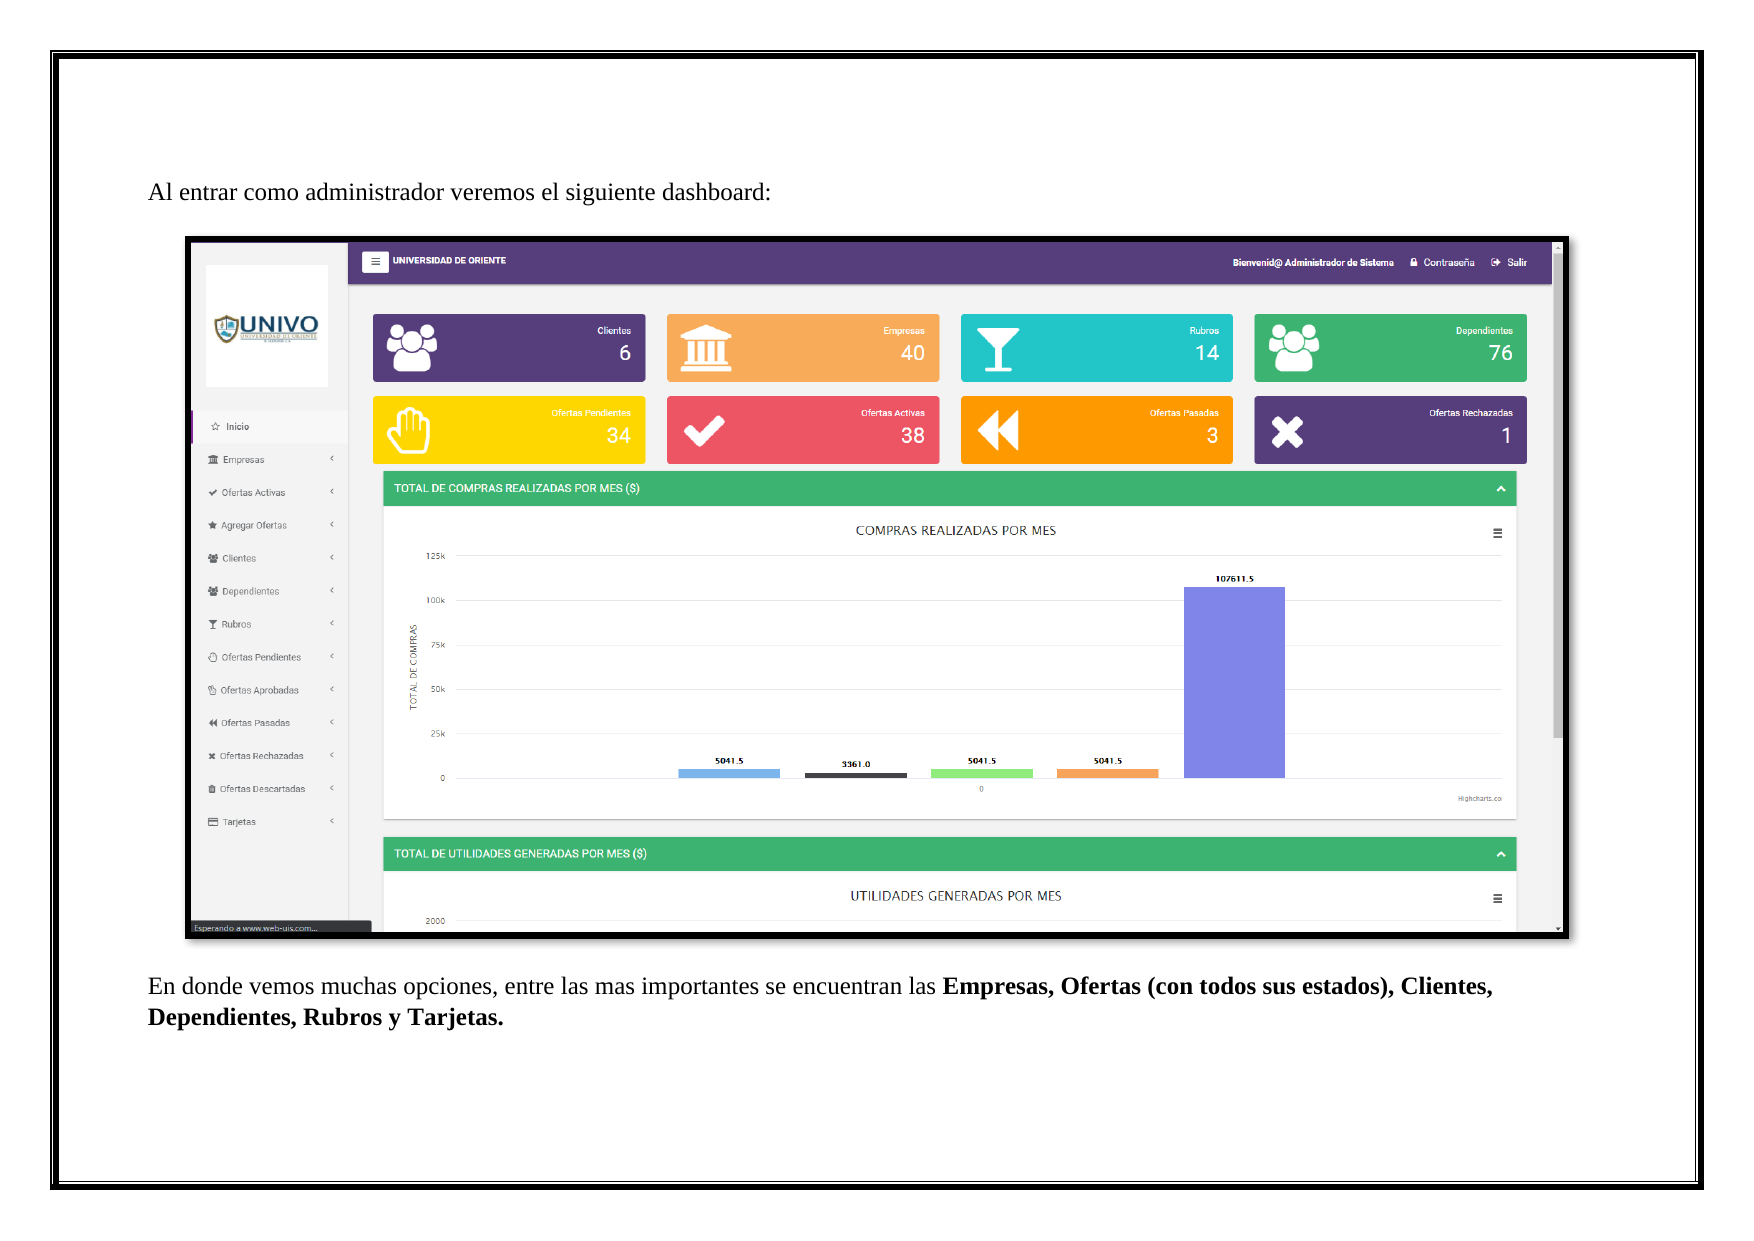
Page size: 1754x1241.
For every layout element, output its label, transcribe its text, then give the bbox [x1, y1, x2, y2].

text Al entrar como administrador veremos el siguiente dashboard: [148, 177, 1606, 206]
picture [191, 242, 1563, 932]
text En donde vemos muchas opciones, entre las mas importantes se encuentran las Empresas, Ofertas (con todos sus estados), Clientes, Dependientes, Rubros y Tarjetas. [148, 940, 1606, 1031]
